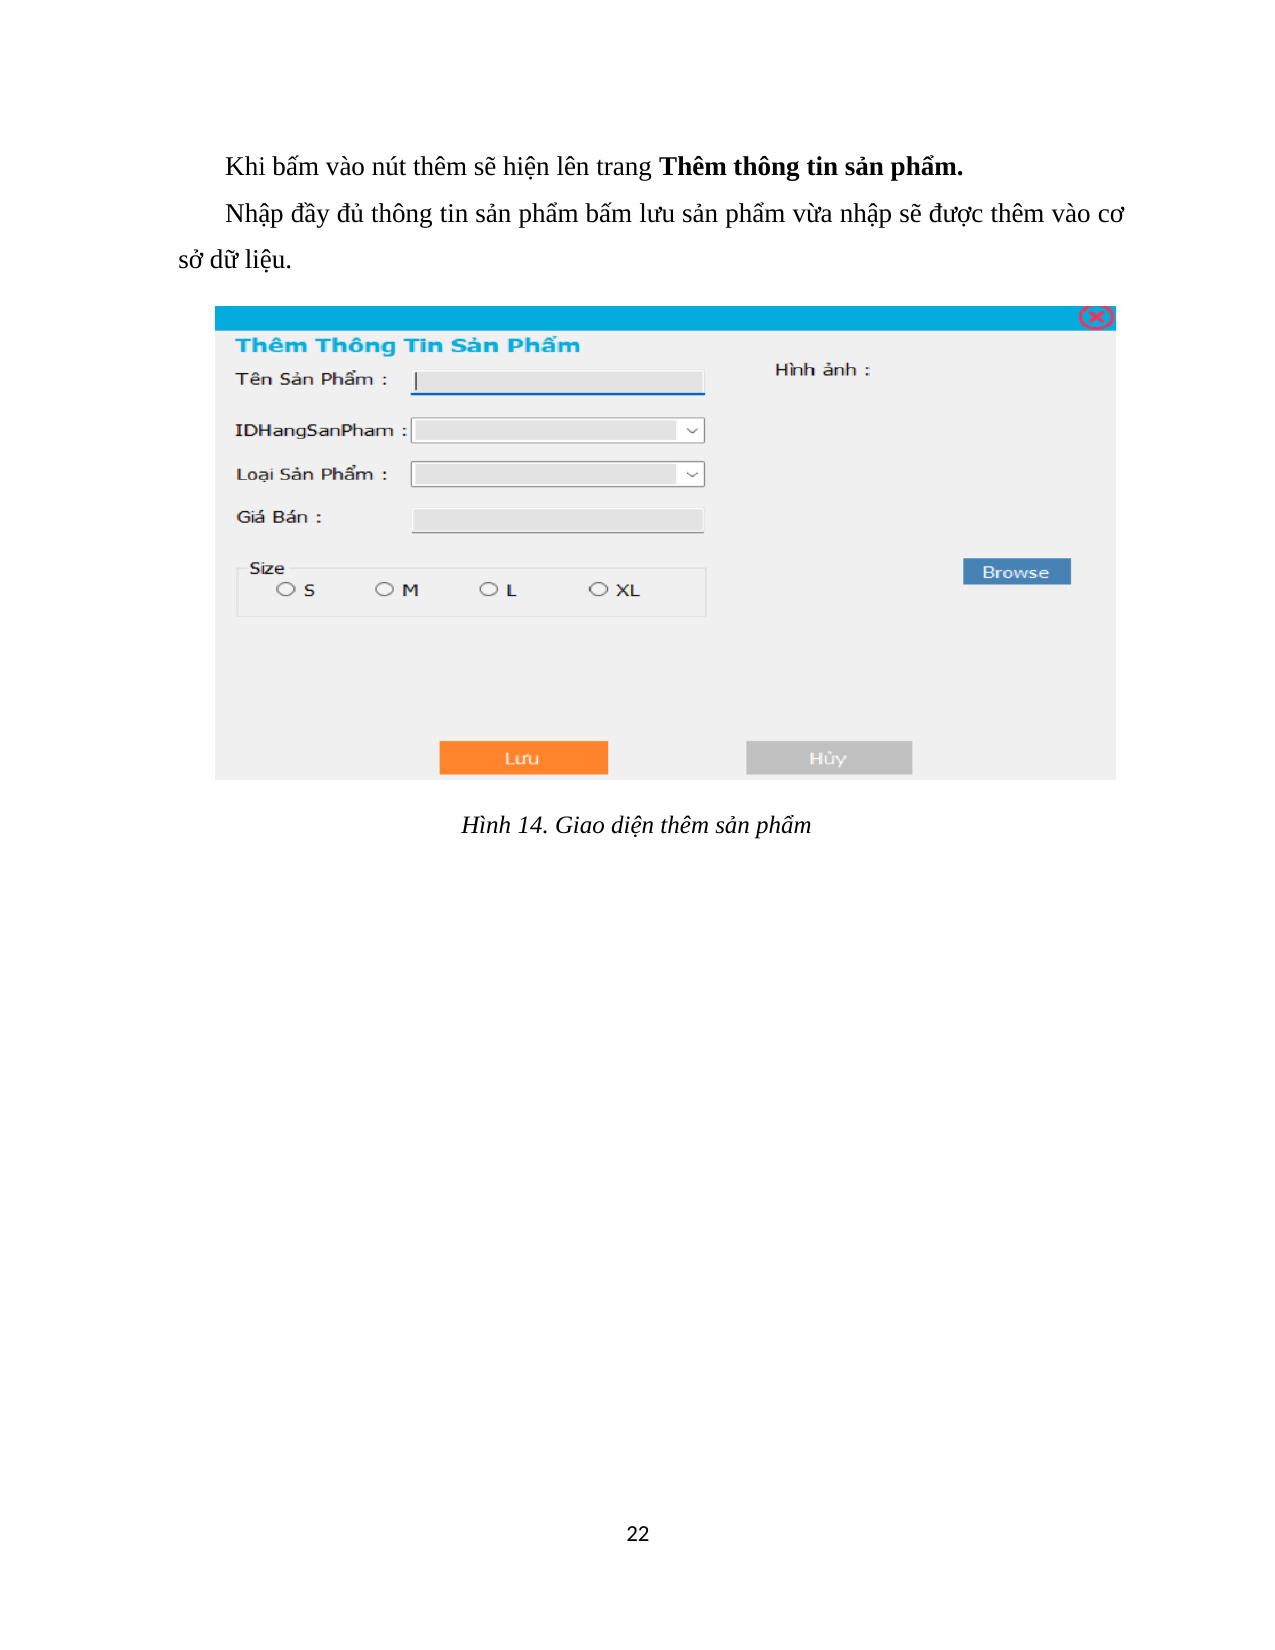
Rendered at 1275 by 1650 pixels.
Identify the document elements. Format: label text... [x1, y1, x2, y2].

text Hình 14. Giao diện thêm sản phẩm [150, 810, 1125, 839]
list Khi bấm vào nút thêm sẽ hiện lên trang Thêm thông tin sản phẩm. [225, 150, 1125, 181]
list Nhập đầy đủ thông tin sản phẩm bấm lưu sản phẩm vừa nhập sẽ được thêm vào cơ sở dữ liệu. [178, 197, 1125, 274]
picture [215, 306, 1117, 780]
picture [1089, 312, 1104, 322]
